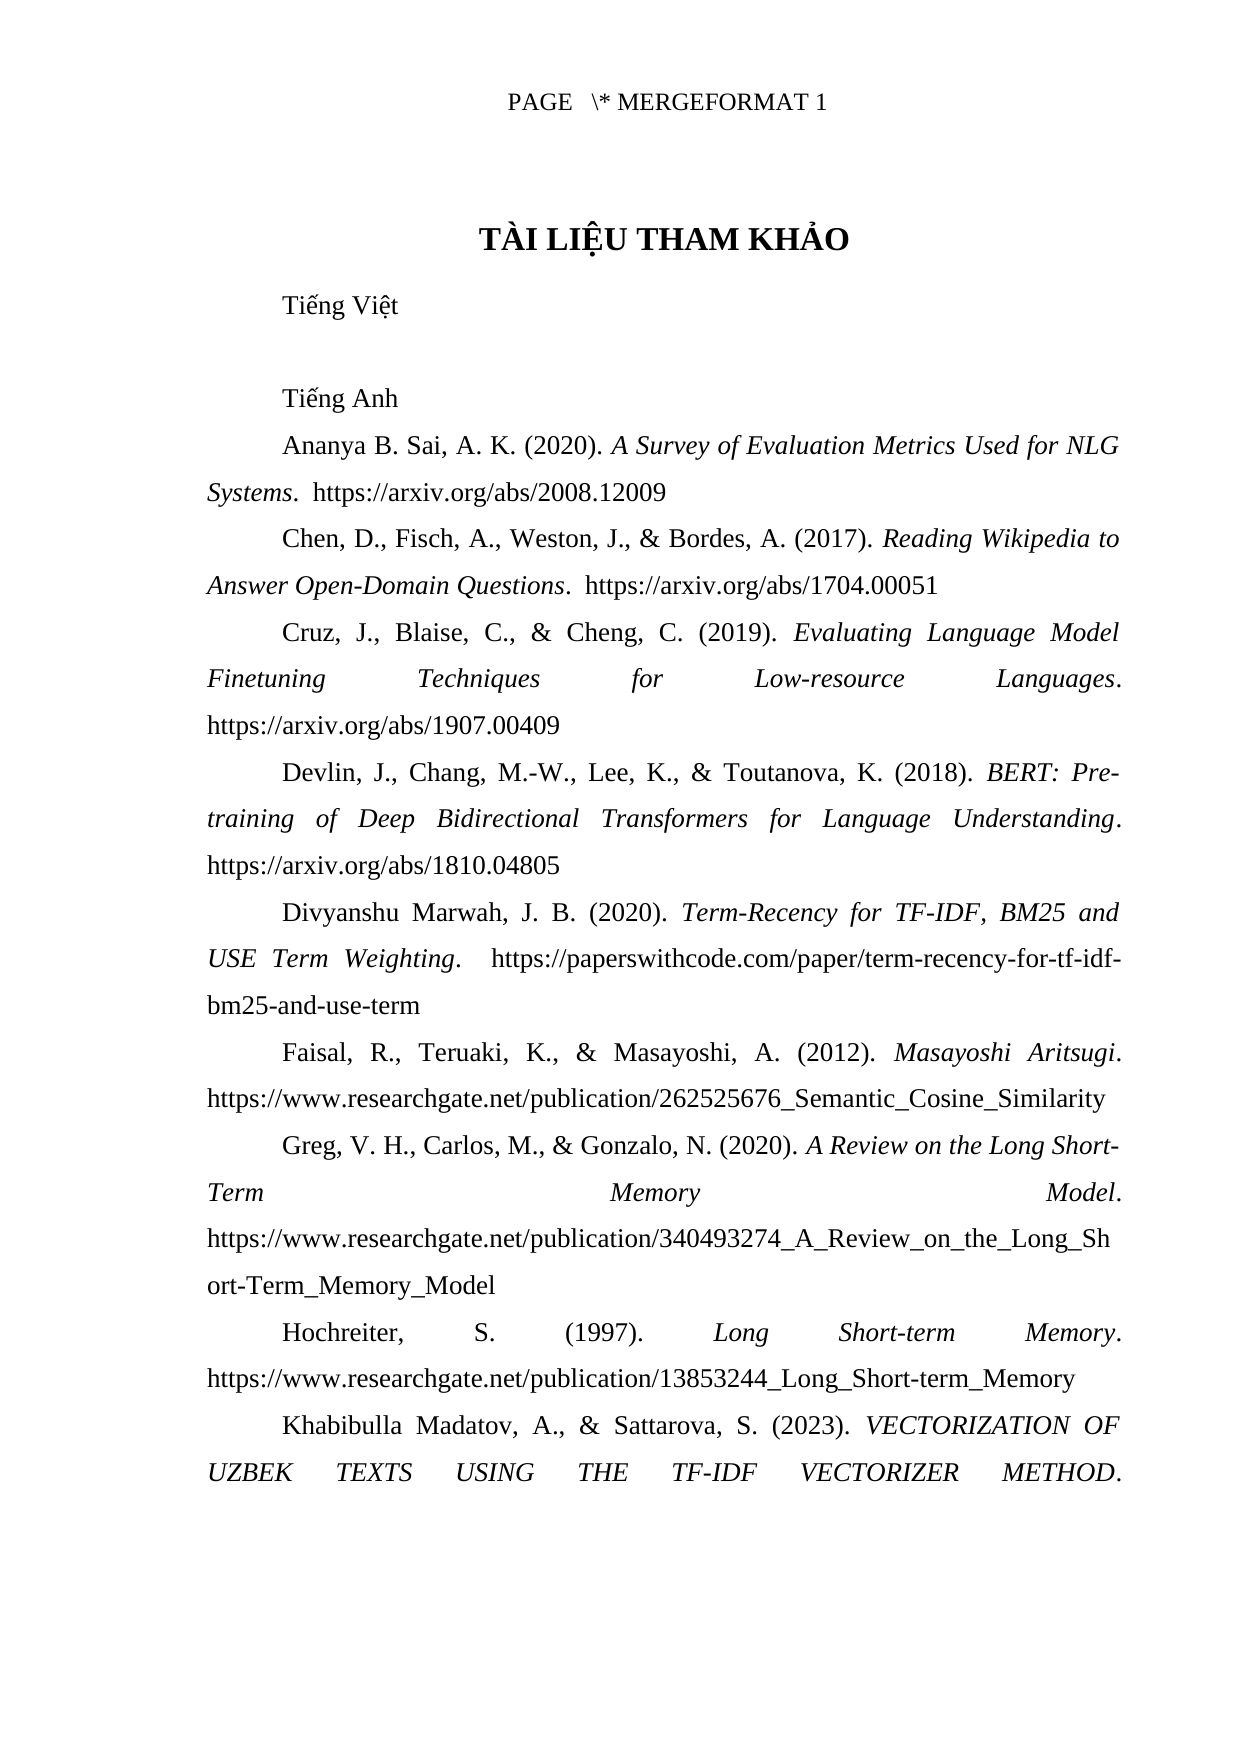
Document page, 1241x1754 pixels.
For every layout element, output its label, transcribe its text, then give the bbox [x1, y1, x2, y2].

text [207, 1409, 1122, 1487]
text Divyanshu Marwah, J. B. (2020). Term-Recency for TF-IDF, BM25 and USE Term Weighting. https://paperswithcode.com/paper/term-recency-for-tf-idf-bm25-and-use-term [207, 896, 1122, 1020]
text Hochreiter, S. (1997). Long Short-term Memory. https://www.researchgate.net/publication/13853244_Long_Short-term_Memory [207, 1316, 1122, 1394]
text Cruz, J., Blaise, C., & Cheng, C. (2019). Evaluating Language Model Finetuning Techniques for Low-resource Languages. https://arxiv.org/abs/1907.00409 [207, 616, 1122, 740]
text Tiếng Anh [207, 383, 1122, 414]
subtitle TÀI LIỆU THAM KHẢO [207, 219, 1122, 258]
text Greg, V. H., Carlos, M., & Gonzalo, N. (2020). A Review on the Long Short-Term Memory Model. https://www.researchgate.net/publication/340493274_A_Review_on_the_Long_Short-Term_Memory_Model [207, 1129, 1122, 1300]
text Chen, D., Fisch, A., Weston, J., & Bordes, A. (2017). Reading Wikipedia to Answer Open-Domain Questions. https://arxiv.org/abs/1704.00051 [207, 523, 1122, 600]
text Devlin, J., Chang, M.-W., Lee, K., & Toutanova, K. (2018). BERT: Pre-training of Deep Bidirectional Transformers for Language Understanding. https://arxiv.org/abs/1810.04805 [207, 756, 1122, 880]
text Ananya B. Sai, A. K. (2020). A Survey of Evaluation Metrics Used for NLG Systems. https://arxiv.org/abs/2008.12009 [207, 429, 1122, 507]
text Tiếng Việt [207, 289, 1122, 320]
text Faisal, R., Teruaki, K., & Masayoshi, A. (2012). Masayoshi Aritsugi. https://www.researchgate.net/publication/262525676_Semantic_Cosine_Similarity [207, 1036, 1122, 1114]
